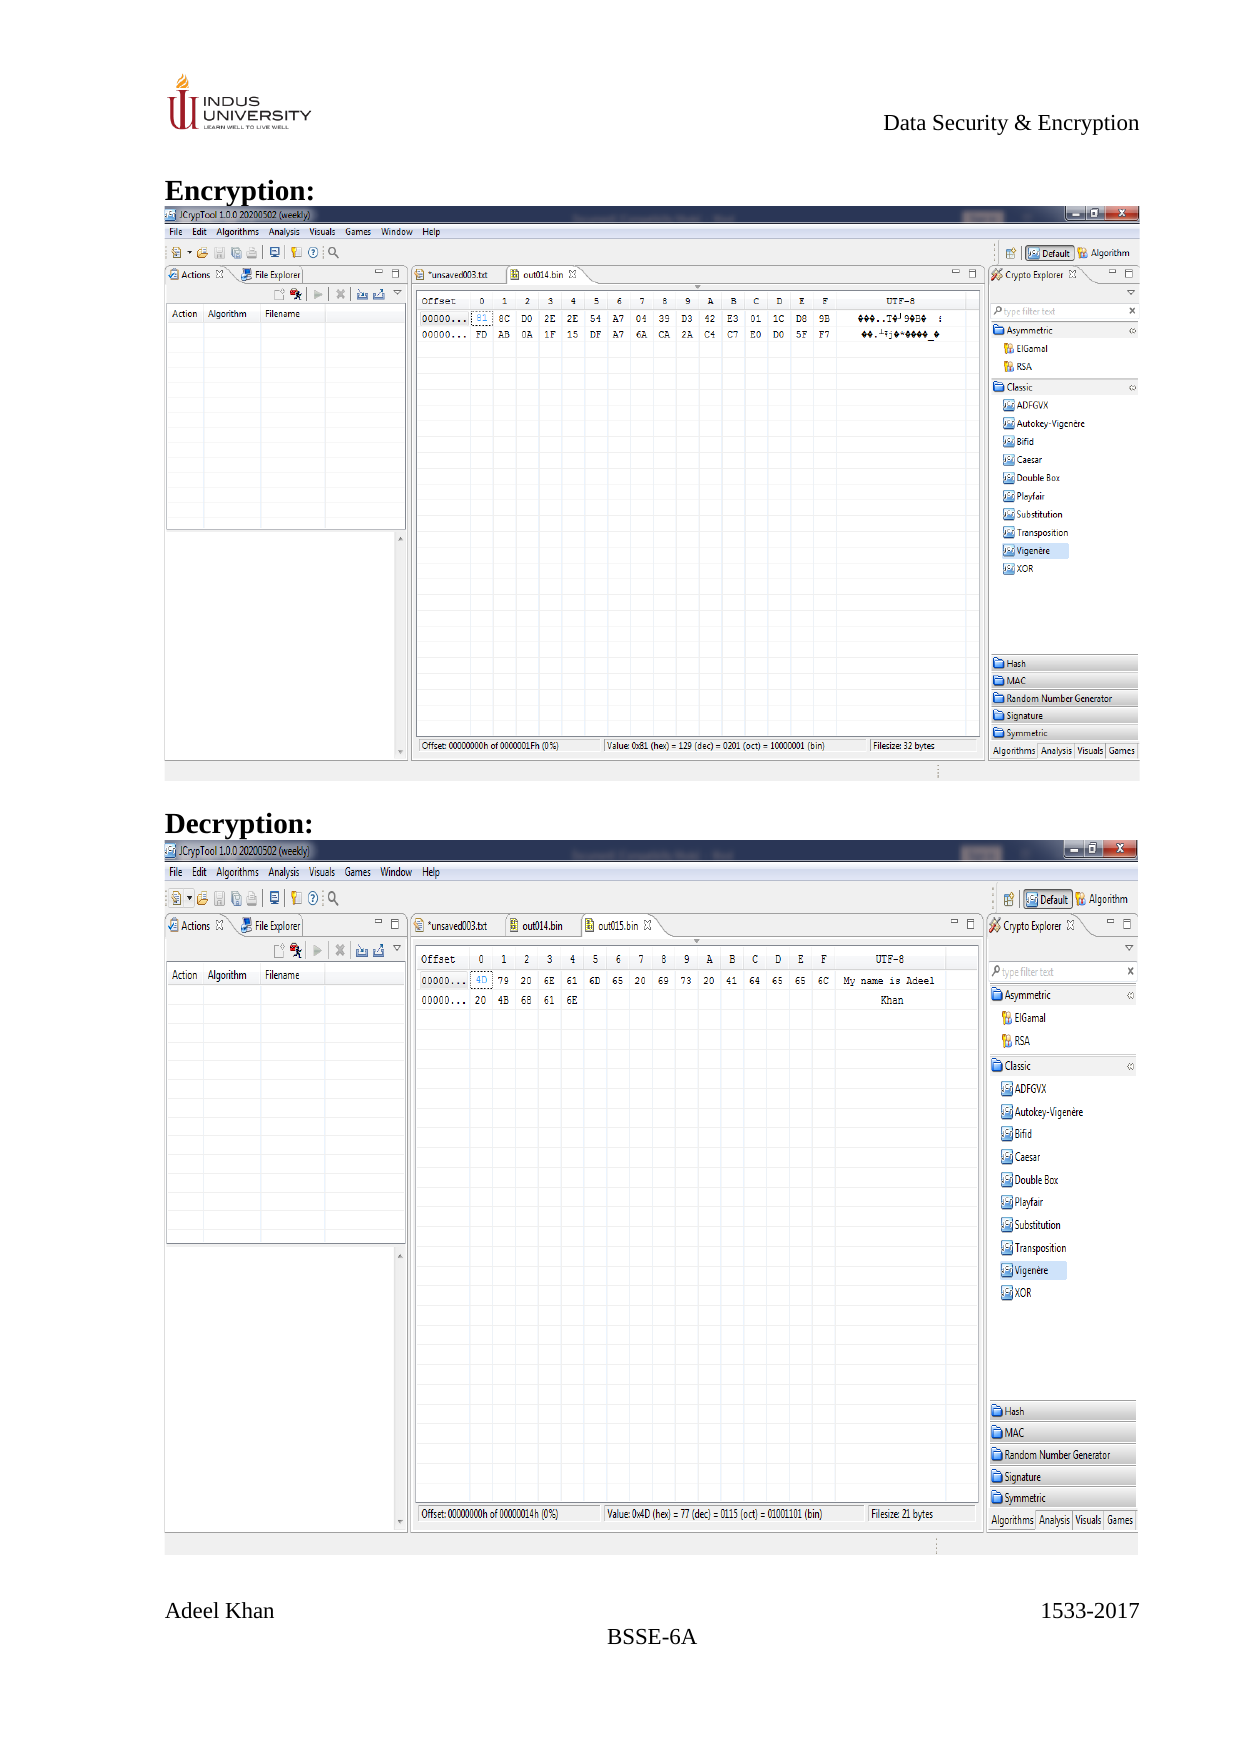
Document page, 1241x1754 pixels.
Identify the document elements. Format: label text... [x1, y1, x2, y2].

picture [164, 840, 1138, 1555]
picture [164, 206, 1140, 781]
picture [164, 73, 317, 130]
